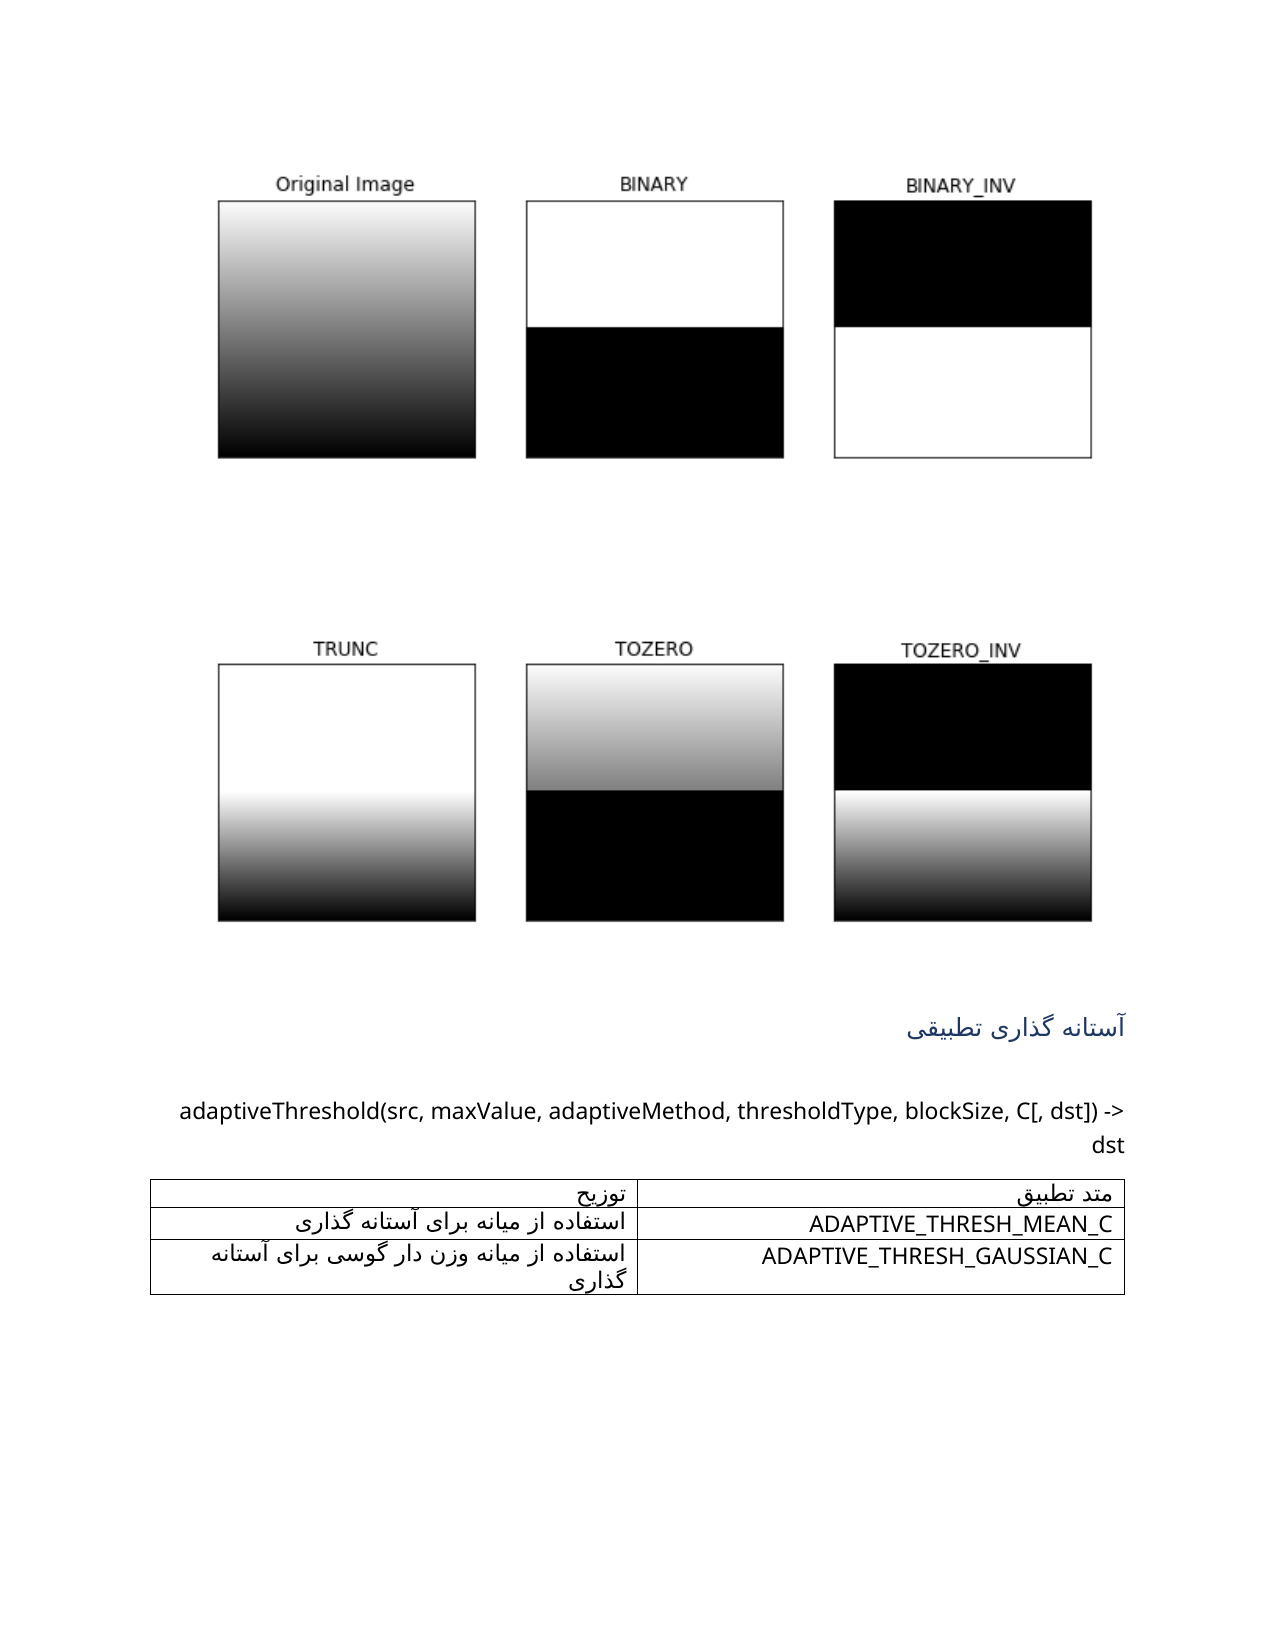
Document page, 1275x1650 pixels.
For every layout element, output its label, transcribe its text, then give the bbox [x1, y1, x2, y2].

subtitle آستانه گذاری تطبیقی [150, 1013, 1125, 1042]
text adaptiveThreshold(src, maxValue, adaptiveMethod, thresholdType, blockSize, C[, dst]) -> dst [150, 1095, 1125, 1160]
table_cell استفاده از میانه وزن دار گوسی برای آستانه گذاری [151, 1240, 637, 1293]
table_cell ADAPTIVE_THRESH_MEAN_C [638, 1208, 1124, 1239]
table_header توزیح [151, 1180, 637, 1207]
picture [187, 150, 1125, 944]
table_cell استفاده از میانه برای آستانه گذاری [151, 1208, 637, 1239]
table_cell ADAPTIVE_THRESH_GAUSSIAN_C [638, 1240, 1124, 1293]
table_header متد تطبیق [638, 1180, 1124, 1207]
